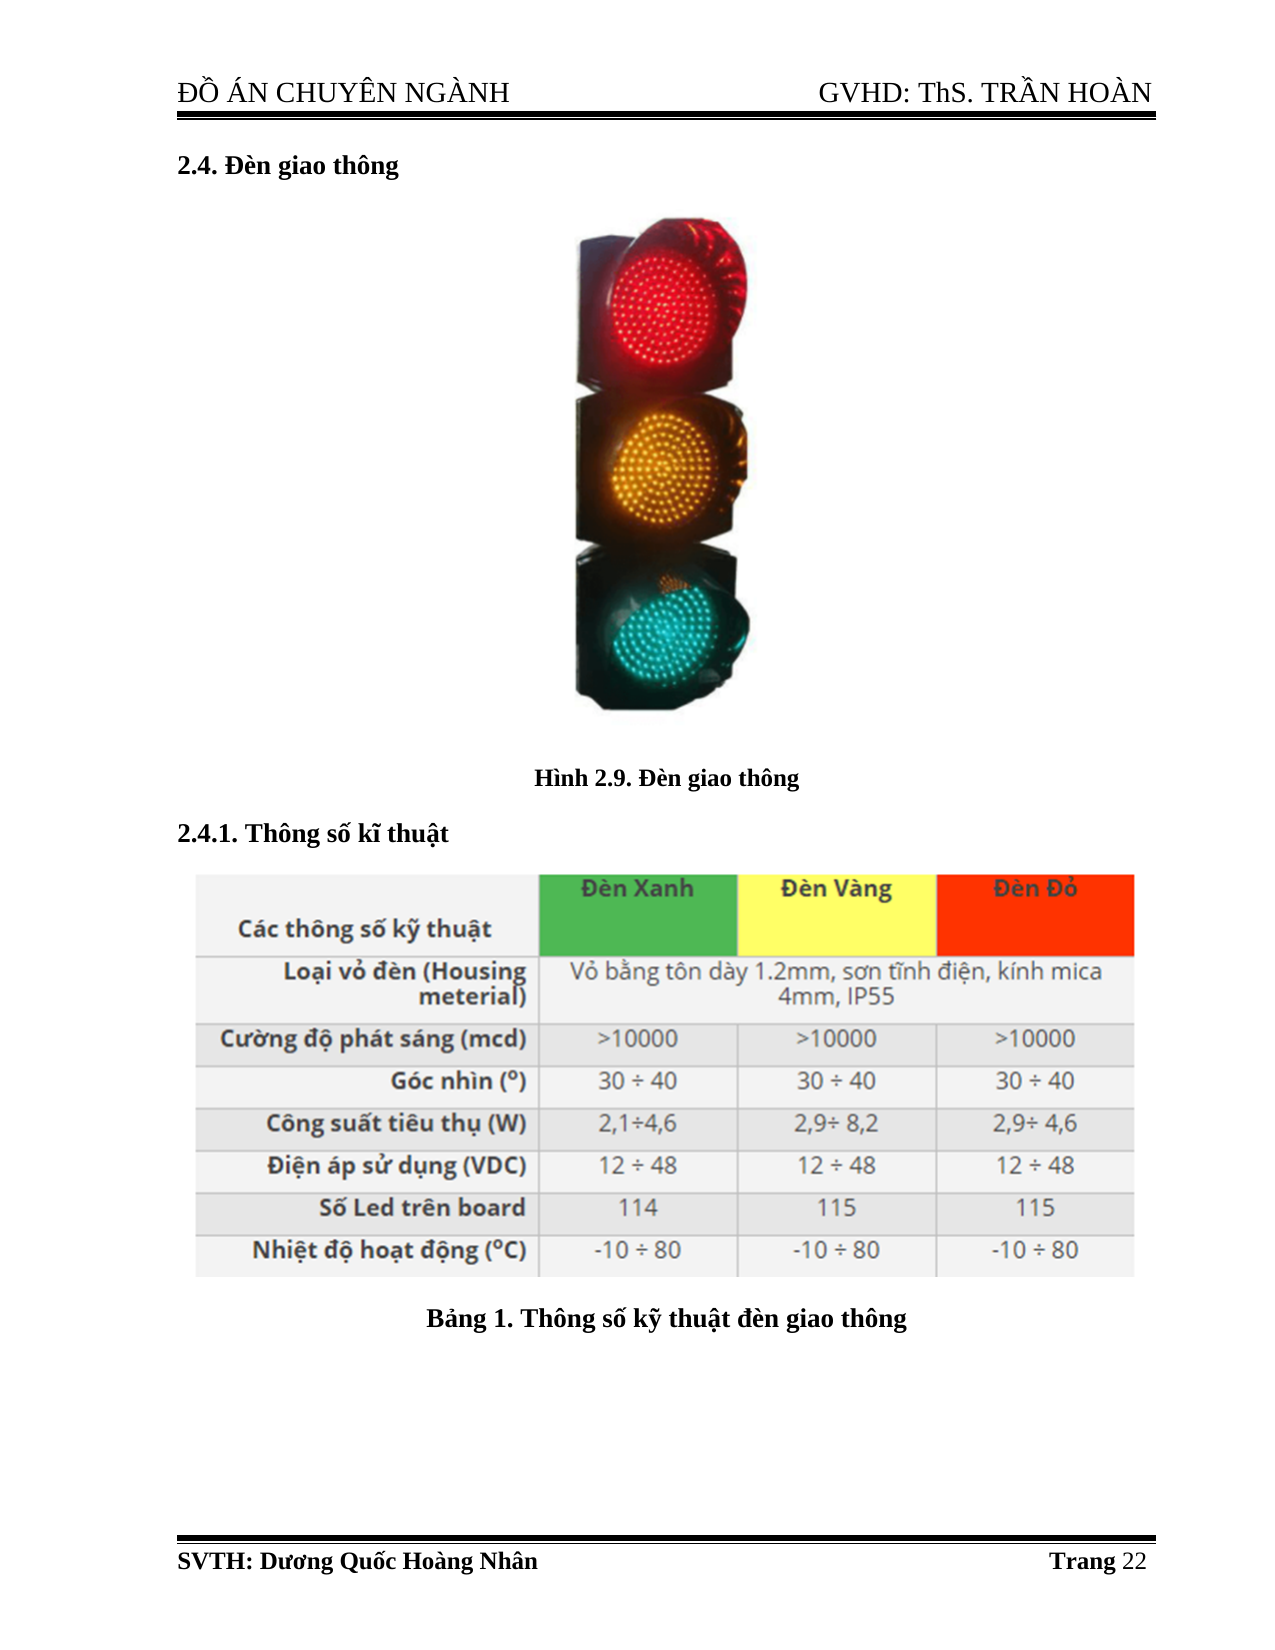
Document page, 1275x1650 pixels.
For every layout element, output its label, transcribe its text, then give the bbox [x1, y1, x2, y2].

picture [194, 873, 1139, 1277]
text 2.4. Đèn giao thông [177, 149, 1156, 180]
text Hình 2.9. Đèn giao thông [177, 763, 1156, 792]
text Bảng 1. Thông số kỹ thuật đèn giao thông [177, 1302, 1156, 1333]
text 2.4.1. Thông số kĩ thuật [177, 817, 1156, 848]
picture [522, 205, 811, 739]
